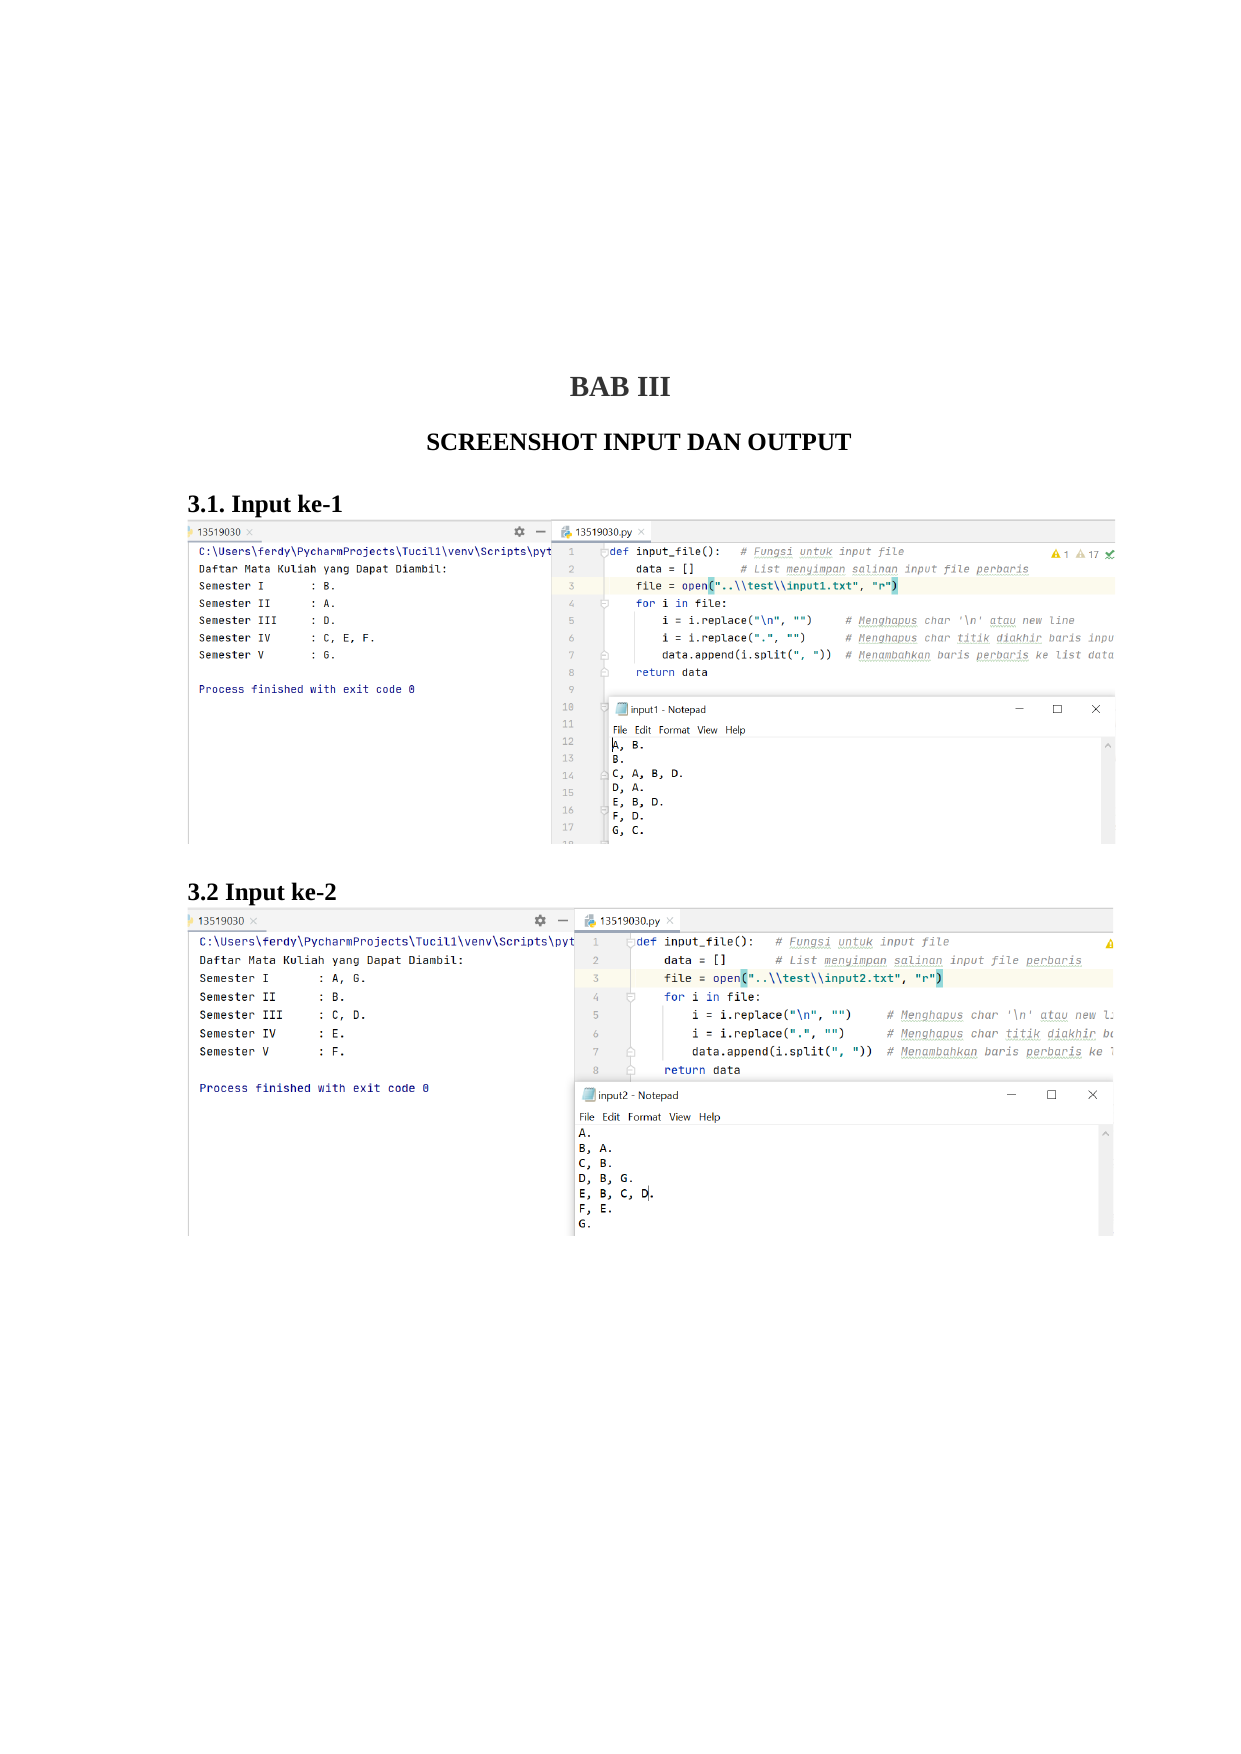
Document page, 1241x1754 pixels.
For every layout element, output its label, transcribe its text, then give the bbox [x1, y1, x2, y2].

picture [187, 907, 1114, 1236]
text BAB III [150, 369, 1090, 403]
picture [187, 519, 1116, 844]
list 3.2 Input ke-2 [187, 877, 1090, 906]
list SCREENSHOT INPUT DAN OUTPUT [187, 427, 1090, 455]
list 3.1. Input ke-1 [187, 489, 1090, 517]
